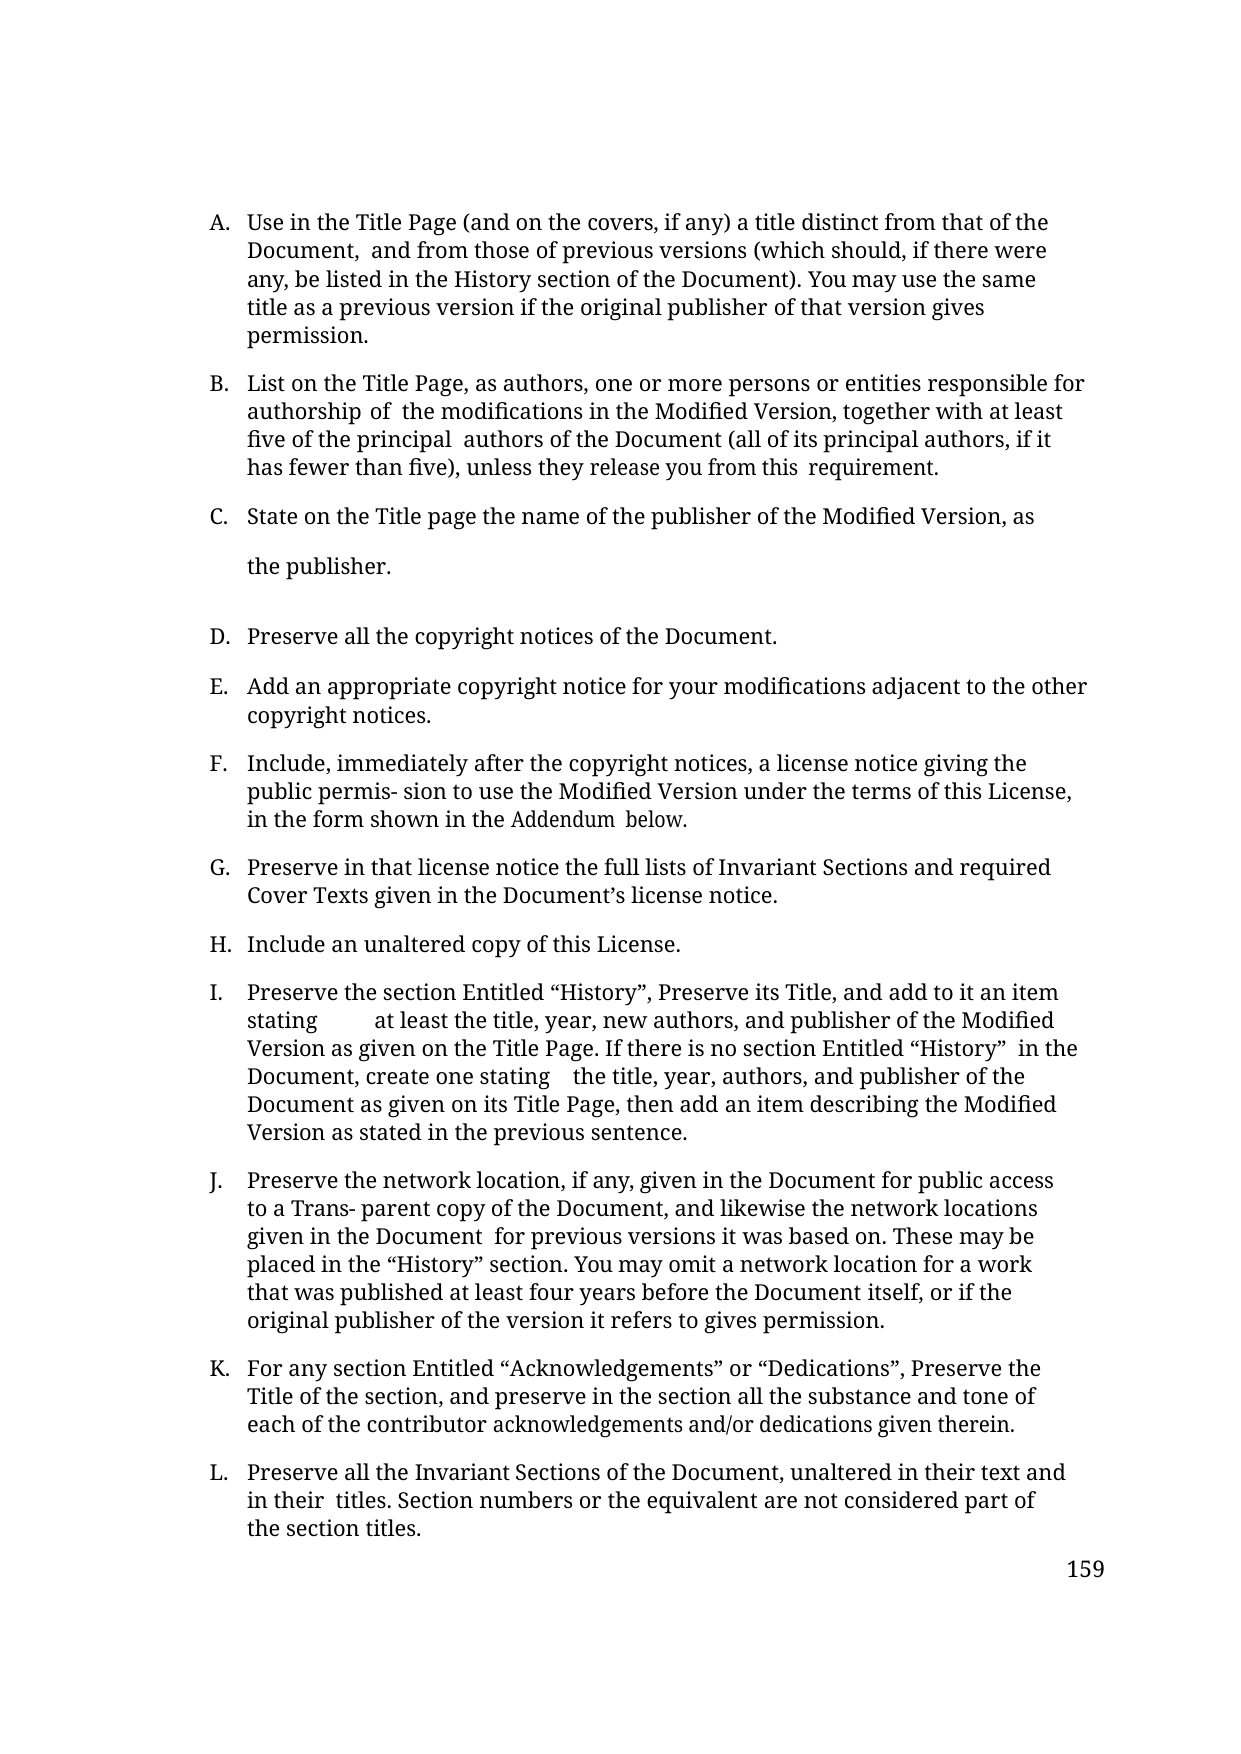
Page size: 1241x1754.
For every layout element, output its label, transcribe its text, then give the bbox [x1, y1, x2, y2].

list Preserve the section Entitled “History”, Preserve its Title, and add to it an item stating at least the title, year, new authors, and publisher of the Modified Version as given on the Title Page. If there is no section Entitled “History” in the Document, create one stating the title, year, authors, and publisher of the Document as given on its Title Page, then add an item describing the Modified Version as stated in the previous sentence. [209, 977, 1093, 1146]
list Include, immediately after the copyright notices, a license notice giving the public permis- sion to use the Modified Version under the terms of this License, in the form shown in the Addendum below. [209, 749, 1092, 833]
list Preserve the network location, if any, given in the Document for public access to a Trans- parent copy of the Document, and likewise the network locations given in the Document for previous versions it was based on. These may be placed in the “History” section. You may omit a network location for a work that was published at least four years before the Document itself, or if the original publisher of the version it refers to gives permission. [209, 1166, 1071, 1334]
list Add an appropriate copyright notice for your modifications adjacent to the other copyright notices. [209, 671, 1092, 730]
list Use in the Title Page (and on the covers, if any) a title distinct from that of the Document, and from those of previous versions (which should, if there were any, be listed in the History section of the Document). You may use the same title as a previous version if the original publisher of that version gives permission. [209, 208, 1082, 349]
list Preserve all the Invariant Sections of the Document, unaltered in their text and in their titles. Section numbers or the equivalent are not considered part of the section titles. [209, 1458, 1071, 1542]
list For any section Entitled “Acknowledgements” or “Dedications”, Preserve the Title of the section, and preserve in the section all the substance and tone of each of the contributor acknowledgements and/or dedications given therein. [209, 1354, 1071, 1438]
list State on the Title page the name of the publisher of the Modified Version, as the publisher. [209, 501, 1071, 581]
list Preserve all the copyright notices of the Document. [209, 621, 1071, 651]
list List on the Title Page, as authors, one or more persons or entities responsible for authorship of the modifications in the Modified Version, together with at least five of the principal authors of the Document (all of its principal authors, if it has fewer than five), unless they release you from this requirement. [209, 368, 1089, 481]
list Preserve in that license notice the full lists of Invariant Sections and required Cover Texts given in the Document’s license notice. [209, 853, 1071, 909]
list Include an unaltered copy of this License. [209, 929, 1105, 959]
